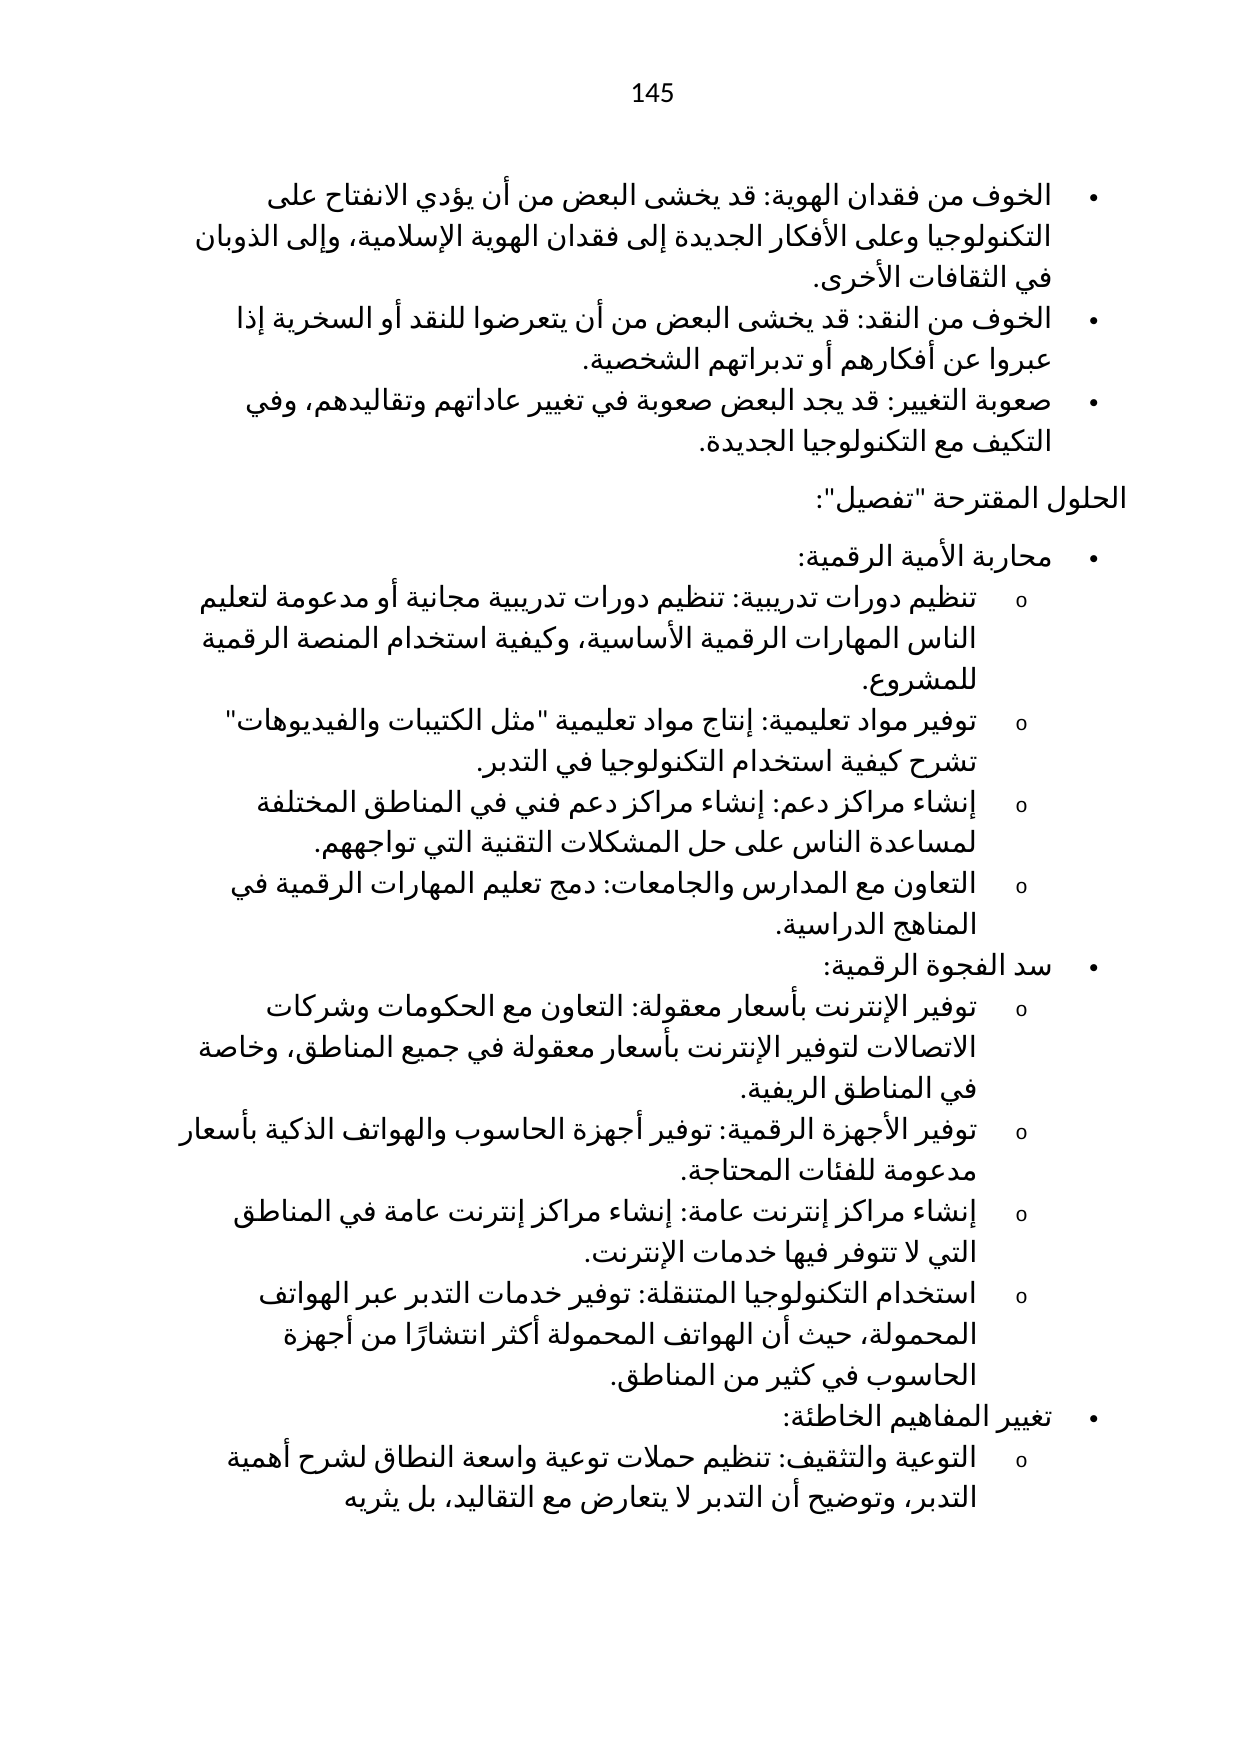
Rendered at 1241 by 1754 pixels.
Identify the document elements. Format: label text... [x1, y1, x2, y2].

list توفير مواد تعليمية: إنتاج مواد تعليمية "مثل الكتيبات والفيديوهات" تشرح كيفية استخدام التكنولوجيا في التدبر. [177, 702, 1015, 778]
list محاربة الأمية الرقمية: [177, 538, 1090, 574]
list التوعية والتثقيف: تنظيم حملات توعية واسعة النطاق لشرح أهمية التدبر، وتوضيح أن التدبر لا يتعارض مع التقاليد، بل يثريه [177, 1439, 1015, 1515]
list توفير الإنترنت بأسعار معقولة: التعاون مع الحكومات وشركات الاتصالات لتوفير الإنترنت بأسعار معقولة في جميع المناطق، وخاصة في المناطق الريفية. [177, 988, 1015, 1106]
list سد الفجوة الرقمية: [177, 947, 1090, 983]
list الخوف من النقد: قد يخشى البعض من أن يتعرضوا للنقد أو السخرية إذا عبروا عن أفكارهم أو تدبراتهم الشخصية. [177, 300, 1090, 377]
text الحلول المقترحة "تفصيل": [177, 480, 1128, 516]
list إنشاء مراكز إنترنت عامة: إنشاء مراكز إنترنت عامة في المناطق التي لا تتوفر فيها خدمات الإنترنت. [177, 1193, 1015, 1269]
list توفير الأجهزة الرقمية: توفير أجهزة الحاسوب والهواتف الذكية بأسعار مدعومة للفئات المحتاجة. [177, 1111, 1015, 1188]
list صعوبة التغيير: قد يجد البعض صعوبة في تغيير عاداتهم وتقاليدهم، وفي التكيف مع التكنولوجيا الجديدة. [177, 382, 1090, 458]
list استخدام التكنولوجيا المتنقلة: توفير خدمات التدبر عبر الهواتف المحمولة، حيث أن الهواتف المحمولة أكثر انتشارًا من أجهزة الحاسوب في كثير من المناطق. [177, 1275, 1015, 1392]
list التعاون مع المدارس والجامعات: دمج تعليم المهارات الرقمية في المناهج الدراسية. [177, 866, 1015, 942]
list تغيير المفاهيم الخاطئة: [177, 1398, 1090, 1433]
list تنظيم دورات تدريبية: تنظيم دورات تدريبية مجانية أو مدعومة لتعليم الناس المهارات الرقمية الأساسية، وكيفية استخدام المنصة الرقمية للمشروع. [177, 579, 1015, 696]
list إنشاء مراكز دعم: إنشاء مراكز دعم فني في المناطق المختلفة لمساعدة الناس على حل المشكلات التقنية التي تواجههم. [177, 784, 1015, 860]
list الخوف من فقدان الهوية: قد يخشى البعض من أن يؤدي الانفتاح على التكنولوجيا وعلى الأفكار الجديدة إلى فقدان الهوية الإسلامية، وإلى الذوبان في الثقافات الأخرى. [177, 177, 1090, 295]
